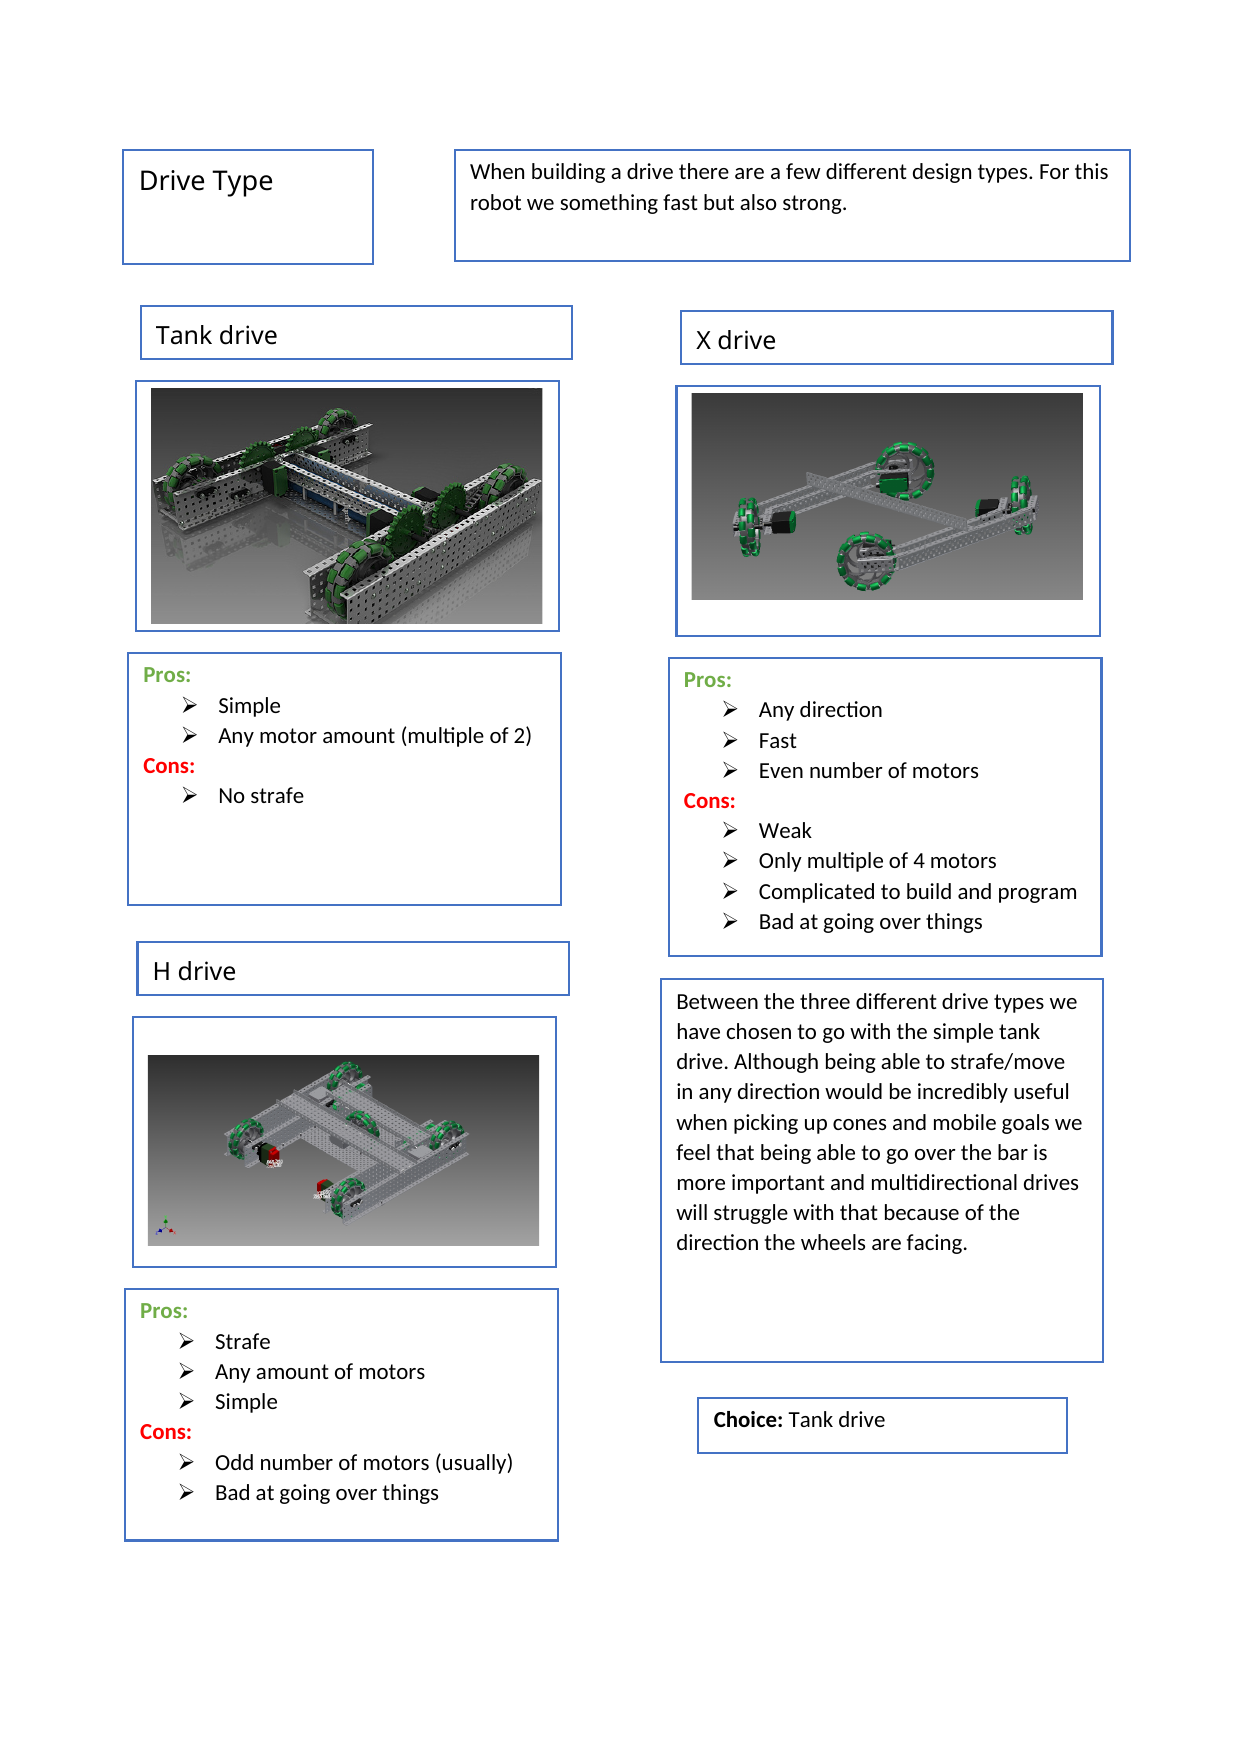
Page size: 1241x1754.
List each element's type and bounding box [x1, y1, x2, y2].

picture [691, 393, 1083, 600]
picture [151, 388, 543, 624]
picture [147, 1055, 540, 1246]
